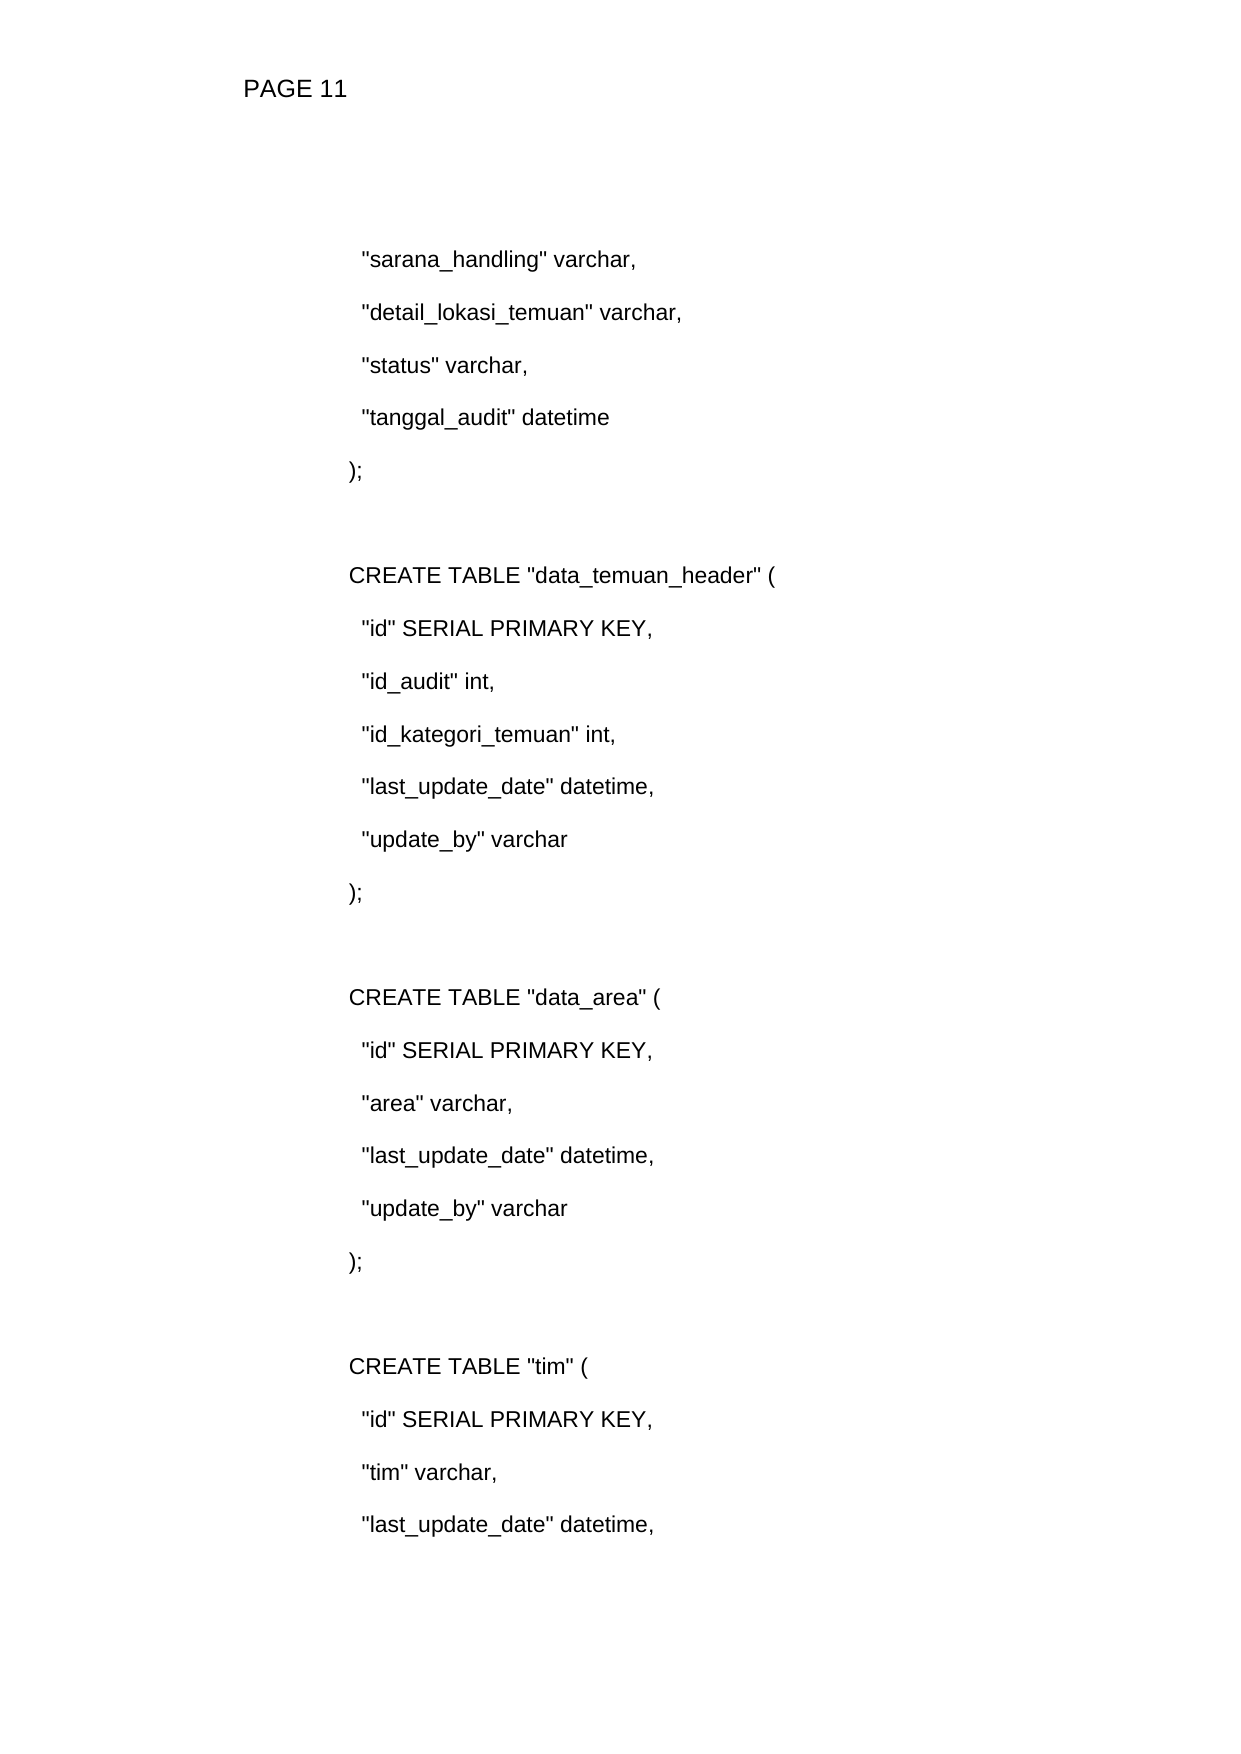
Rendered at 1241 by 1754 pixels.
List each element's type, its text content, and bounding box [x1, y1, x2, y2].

title "update_by" varchar [349, 1195, 1063, 1221]
title "tim" varchar, [349, 1458, 1063, 1485]
title ); [349, 879, 1063, 905]
title "last_update_date" datetime, [349, 1142, 1063, 1169]
title CREATE TABLE "data_area" ( [349, 984, 1063, 1011]
title "sarana_handling" varchar, [349, 246, 1063, 273]
title CREATE TABLE "tim" ( [349, 1353, 1063, 1379]
title "id" SERIAL PRIMARY KEY, [349, 615, 1063, 642]
title "last_update_date" datetime, [349, 1511, 1063, 1538]
title ); [349, 457, 1063, 483]
title "id" SERIAL PRIMARY KEY, [349, 1406, 1063, 1432]
title "tanggal_audit" datetime [349, 404, 1063, 431]
title CREATE TABLE "data_temuan_header" ( [349, 562, 1063, 589]
title "status" varchar, [349, 352, 1063, 378]
title "id_audit" int, [349, 668, 1063, 694]
title "last_update_date" datetime, [349, 773, 1063, 800]
title "detail_lokasi_temuan" varchar, [349, 299, 1063, 325]
title ); [349, 1248, 1063, 1274]
title "id_kategori_temuan" int, [349, 721, 1063, 747]
title "area" varchar, [349, 1089, 1063, 1116]
title "id" SERIAL PRIMARY KEY, [349, 1037, 1063, 1063]
title "update_by" varchar [349, 826, 1063, 852]
